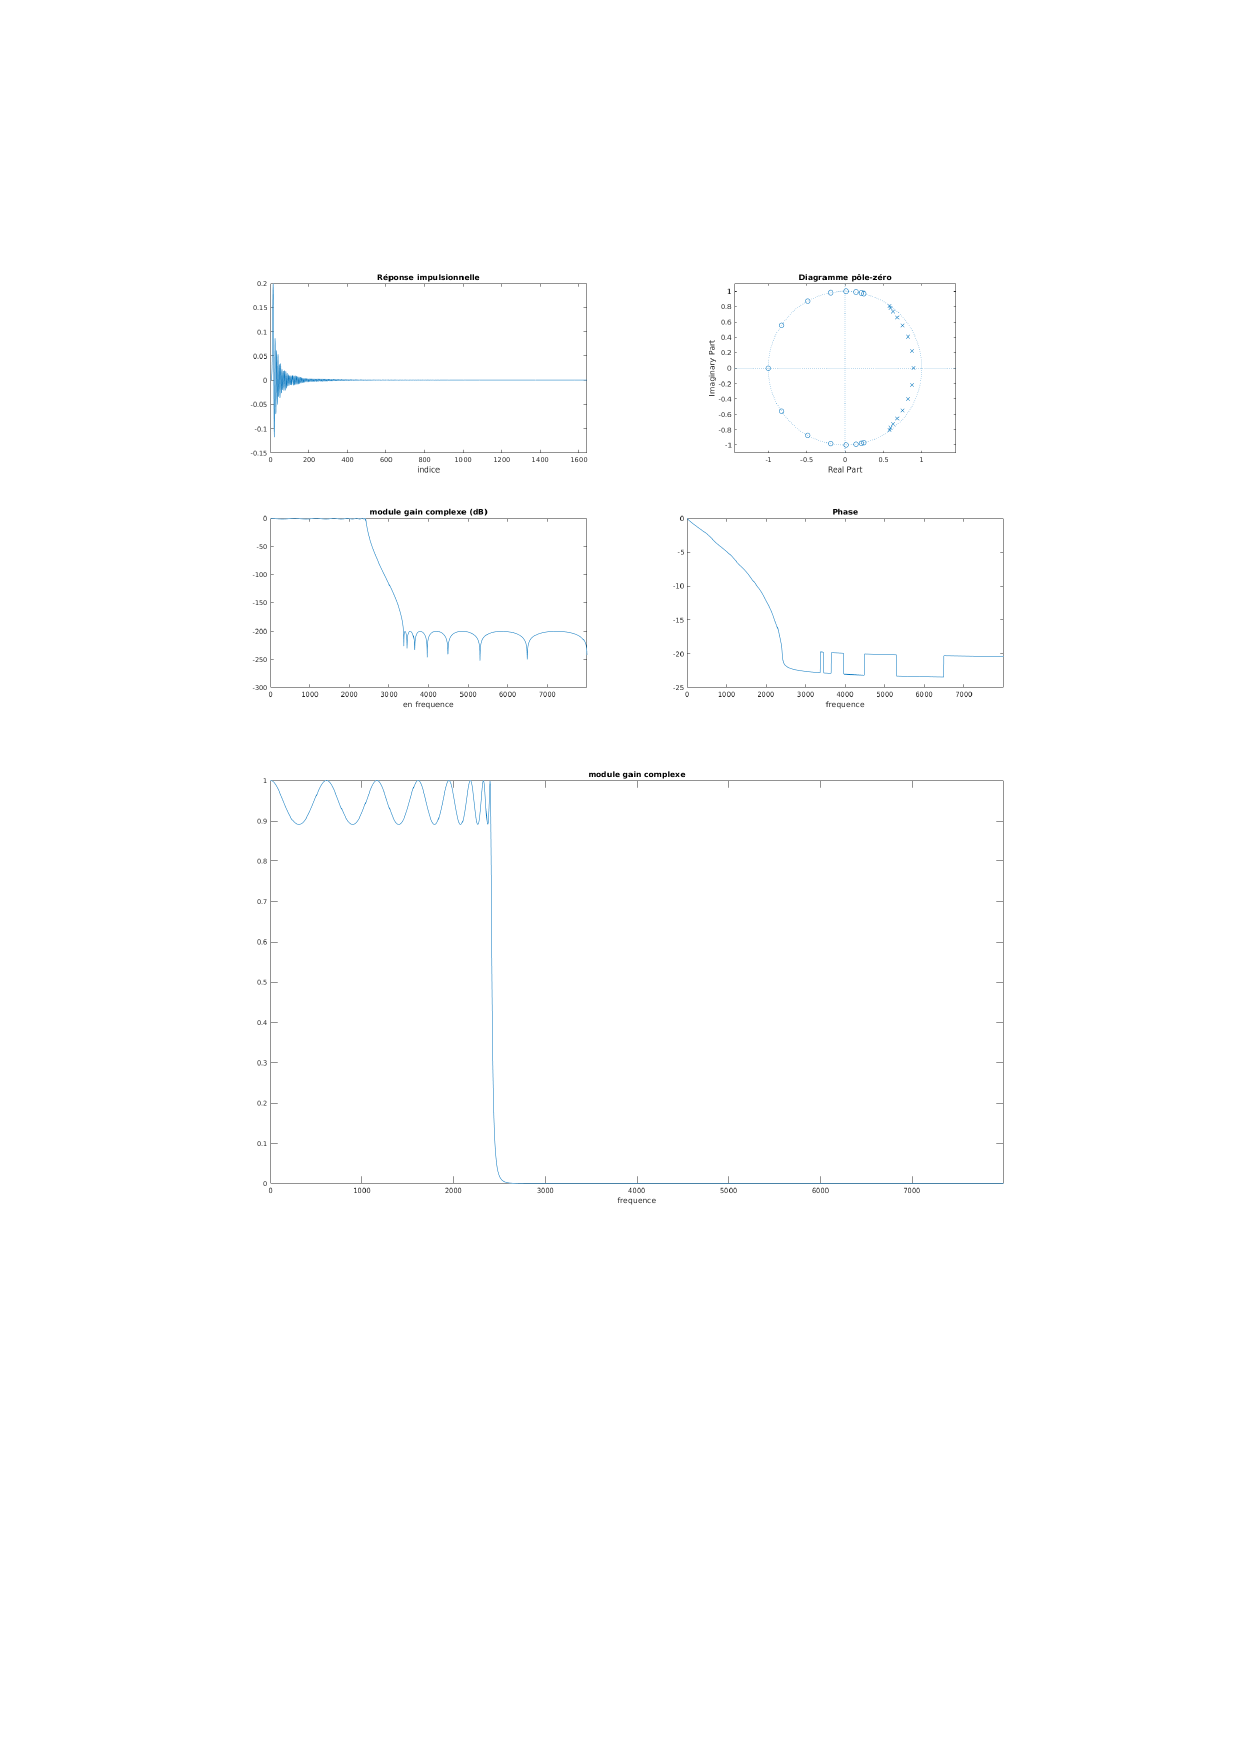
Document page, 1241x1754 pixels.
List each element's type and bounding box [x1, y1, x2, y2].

picture [147, 743, 1093, 1238]
picture [147, 246, 1093, 742]
